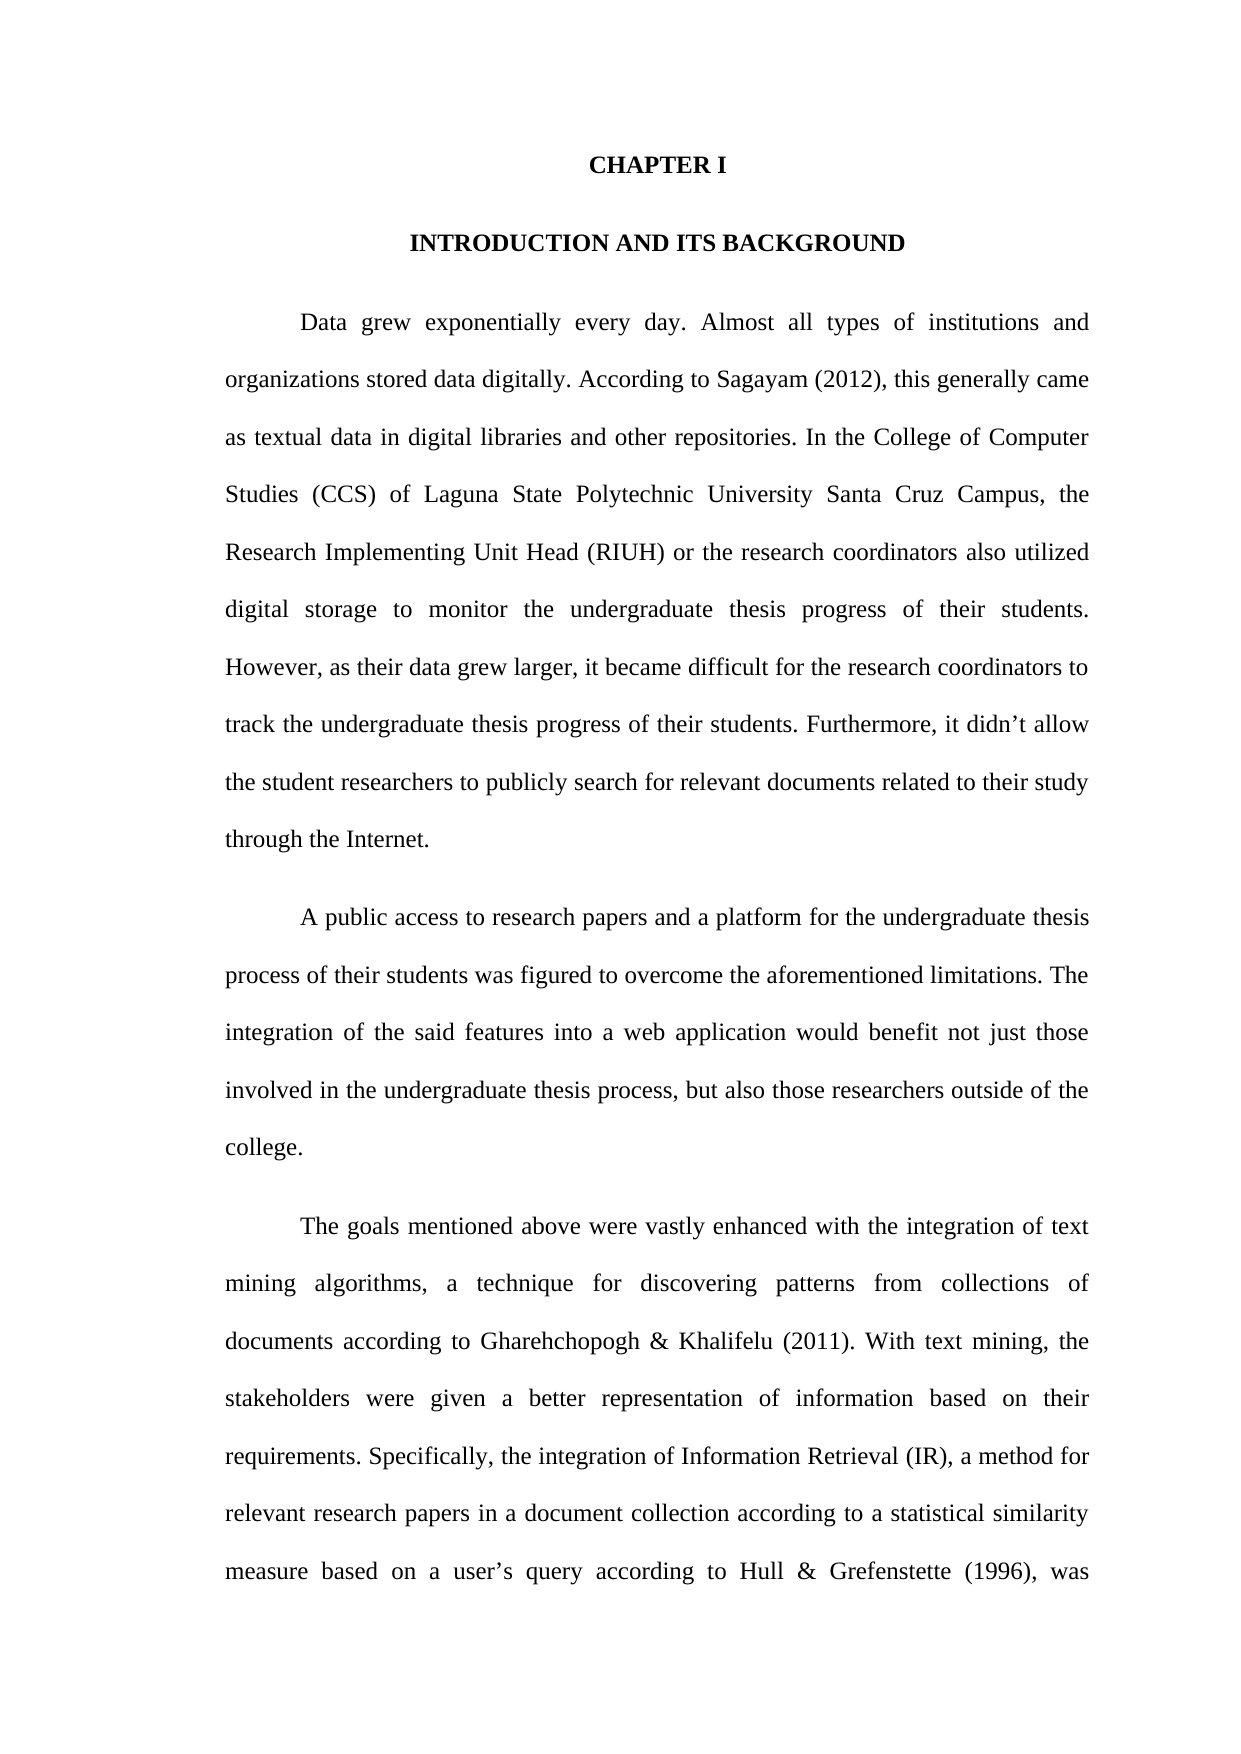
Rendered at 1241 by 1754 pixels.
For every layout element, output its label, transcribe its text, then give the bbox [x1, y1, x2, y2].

text CHAPTER I [150, 150, 1090, 179]
subtitle INTRODUCTION AND ITS BACKGROUND [150, 228, 1090, 257]
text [225, 1211, 1090, 1584]
text Data grew exponentially every day. Almost all types of institutions and organizations stored data digitally. According to Sagayam (2012), this generally came as textual data in digital libraries and other repositories. In the College of Computer Studies (CCS) of Laguna State Polytechnic University Santa Cruz Campus, the Research Implementing Unit Head (RIUH) or the research coordinators also utilized digital storage to monitor the undergraduate thesis progress of their students. However, as their data grew larger, it became difficult for the research coordinators to track the undergraduate thesis progress of their students. Furthermore, it didn’t allow the student researchers to publicly search for relevant documents related to their study through the Internet. [225, 307, 1090, 853]
text A public access to research papers and a platform for the undergraduate thesis process of their students was figured to overcome the aforementioned limitations. The integration of the said features into a web application would benefit not just those involved in the undergraduate thesis process, but also those researchers outside of the college. [225, 902, 1090, 1161]
